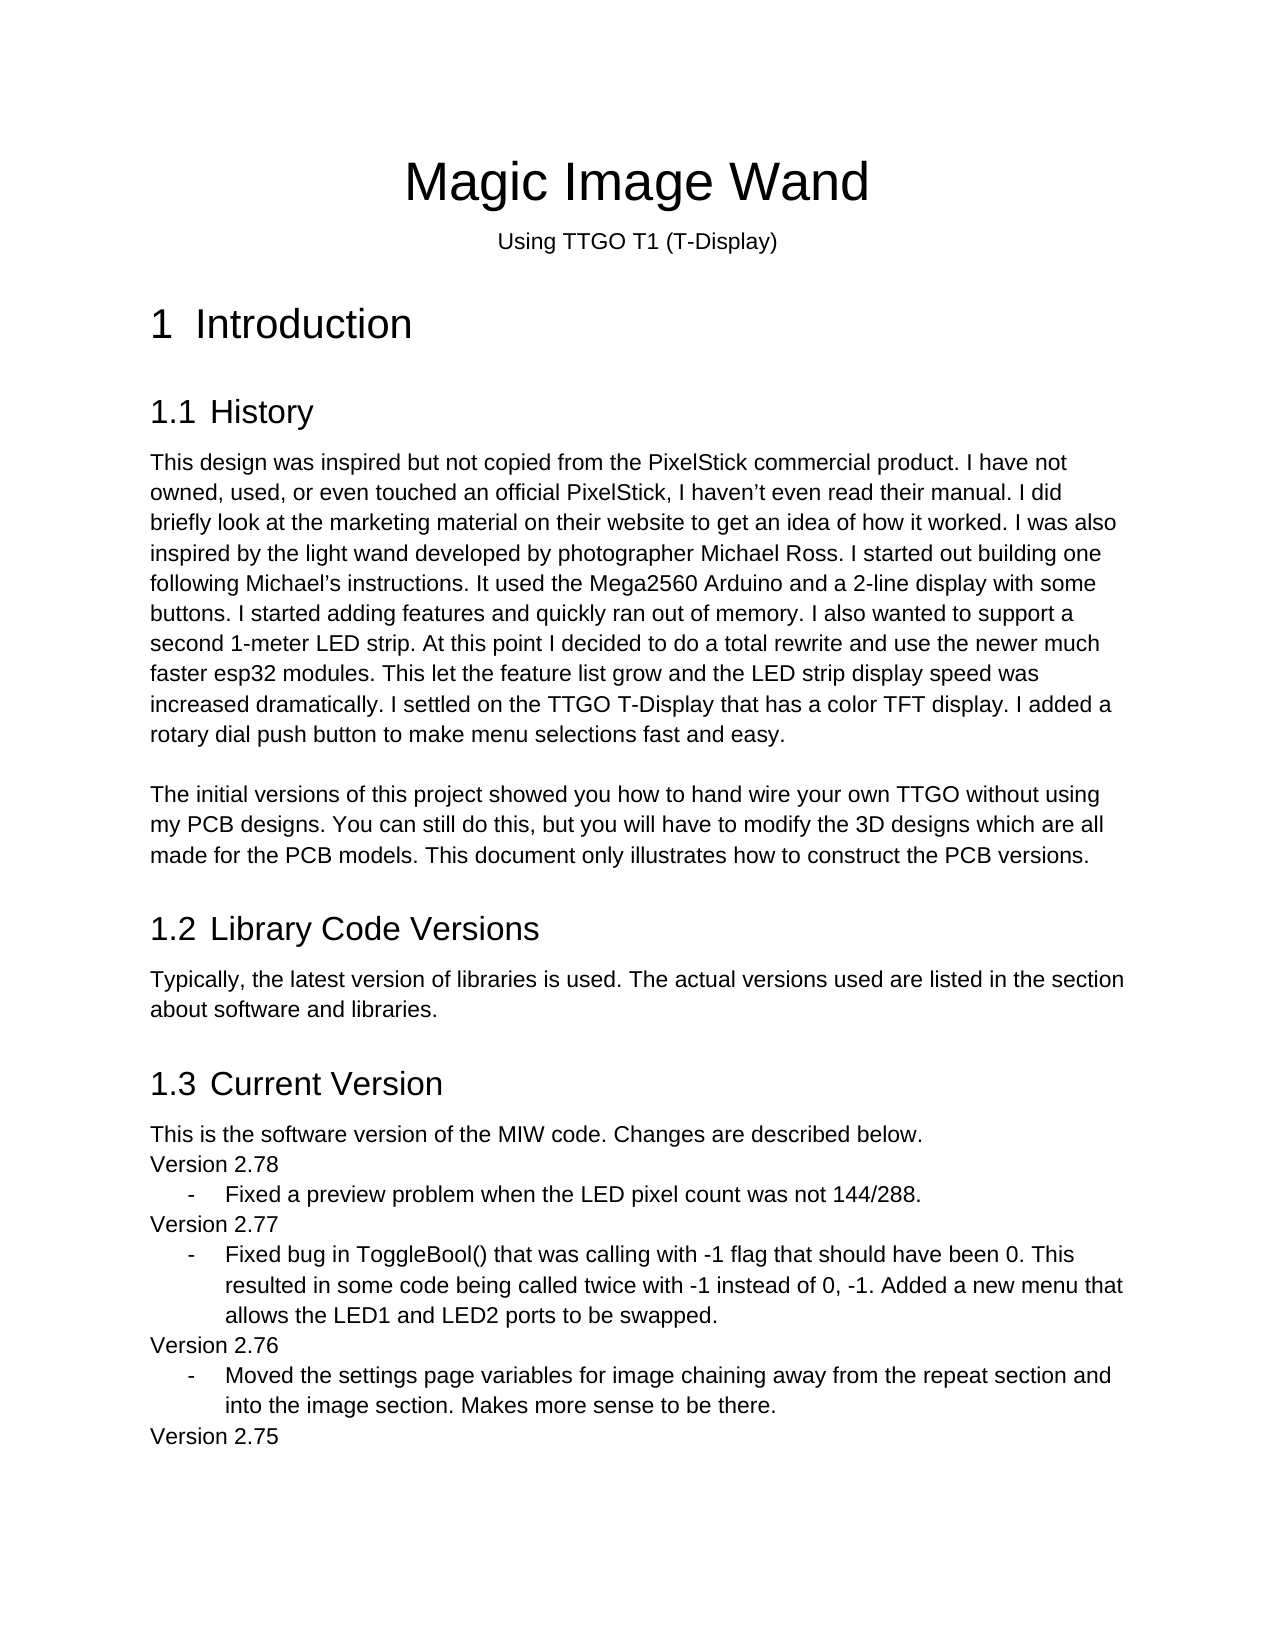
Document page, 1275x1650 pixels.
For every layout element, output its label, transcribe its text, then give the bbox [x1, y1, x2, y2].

text Version 2.77 [150, 1211, 1125, 1238]
text This is the software version of the MIW code. Changes are described below. [150, 1121, 1125, 1147]
subtitle Current Version [150, 1064, 1125, 1102]
text The initial versions of this project showed you how to hand wire your own TTGO without using my PCB designs. You can still do this, but you will have to modify the 3D designs which are all made for the PCB models. This document only illustrates how to construct the PCB versions. [150, 781, 1125, 868]
text Typically, the latest version of libraries is used. The actual versions used are listed in the section about software and libraries. [150, 966, 1125, 1023]
text Using TTGO T1 (T-Display) [150, 228, 1125, 254]
title Magic Image Wand [150, 150, 1125, 212]
list Moved the settings page variables for image chaining away from the repeat section and into the image section. Makes more sense to be there. [187, 1362, 1125, 1419]
text Version 2.76 [150, 1332, 1125, 1358]
subtitle Introduction [150, 300, 1125, 348]
text Version 2.78 [150, 1151, 1125, 1177]
text Version 2.75 [150, 1423, 1125, 1449]
subtitle Library Code Versions [150, 909, 1125, 948]
list Fixed a preview problem when the LED pixel count was not 144/288. [187, 1181, 1125, 1207]
list Fixed bug in ToggleBool() that was calling with -1 flag that should have been 0. This resulted in some code being called twice with -1 instead of 0, -1. Added a new menu that allows the LED1 and LED2 ports to be swapped. [187, 1241, 1125, 1328]
subtitle History [150, 392, 1125, 431]
text This design was inspired but not copied from the PixelStick commercial product. I have not owned, used, or even touched an official PixelStick, I haven’t even read their manual. I did briefly look at the marketing material on their website to get an idea of how it worked. I was also inspired by the light wand developed by photographer Michael Ross. I started out building one following Michael’s instructions. It used the Mega2560 Arduino and a 2-line display with some buttons. I started adding features and quickly ran out of memory. I also wanted to support a second 1-meter LED strip. At this point I decided to do a total rewrite and use the newer much faster esp32 modules. This let the feature list grow and the LED strip display speed was increased dramatically. I settled on the TTGO T-Display that has a color TFT display. I added a rotary dial push button to make menu selections fast and easy. [150, 449, 1125, 747]
